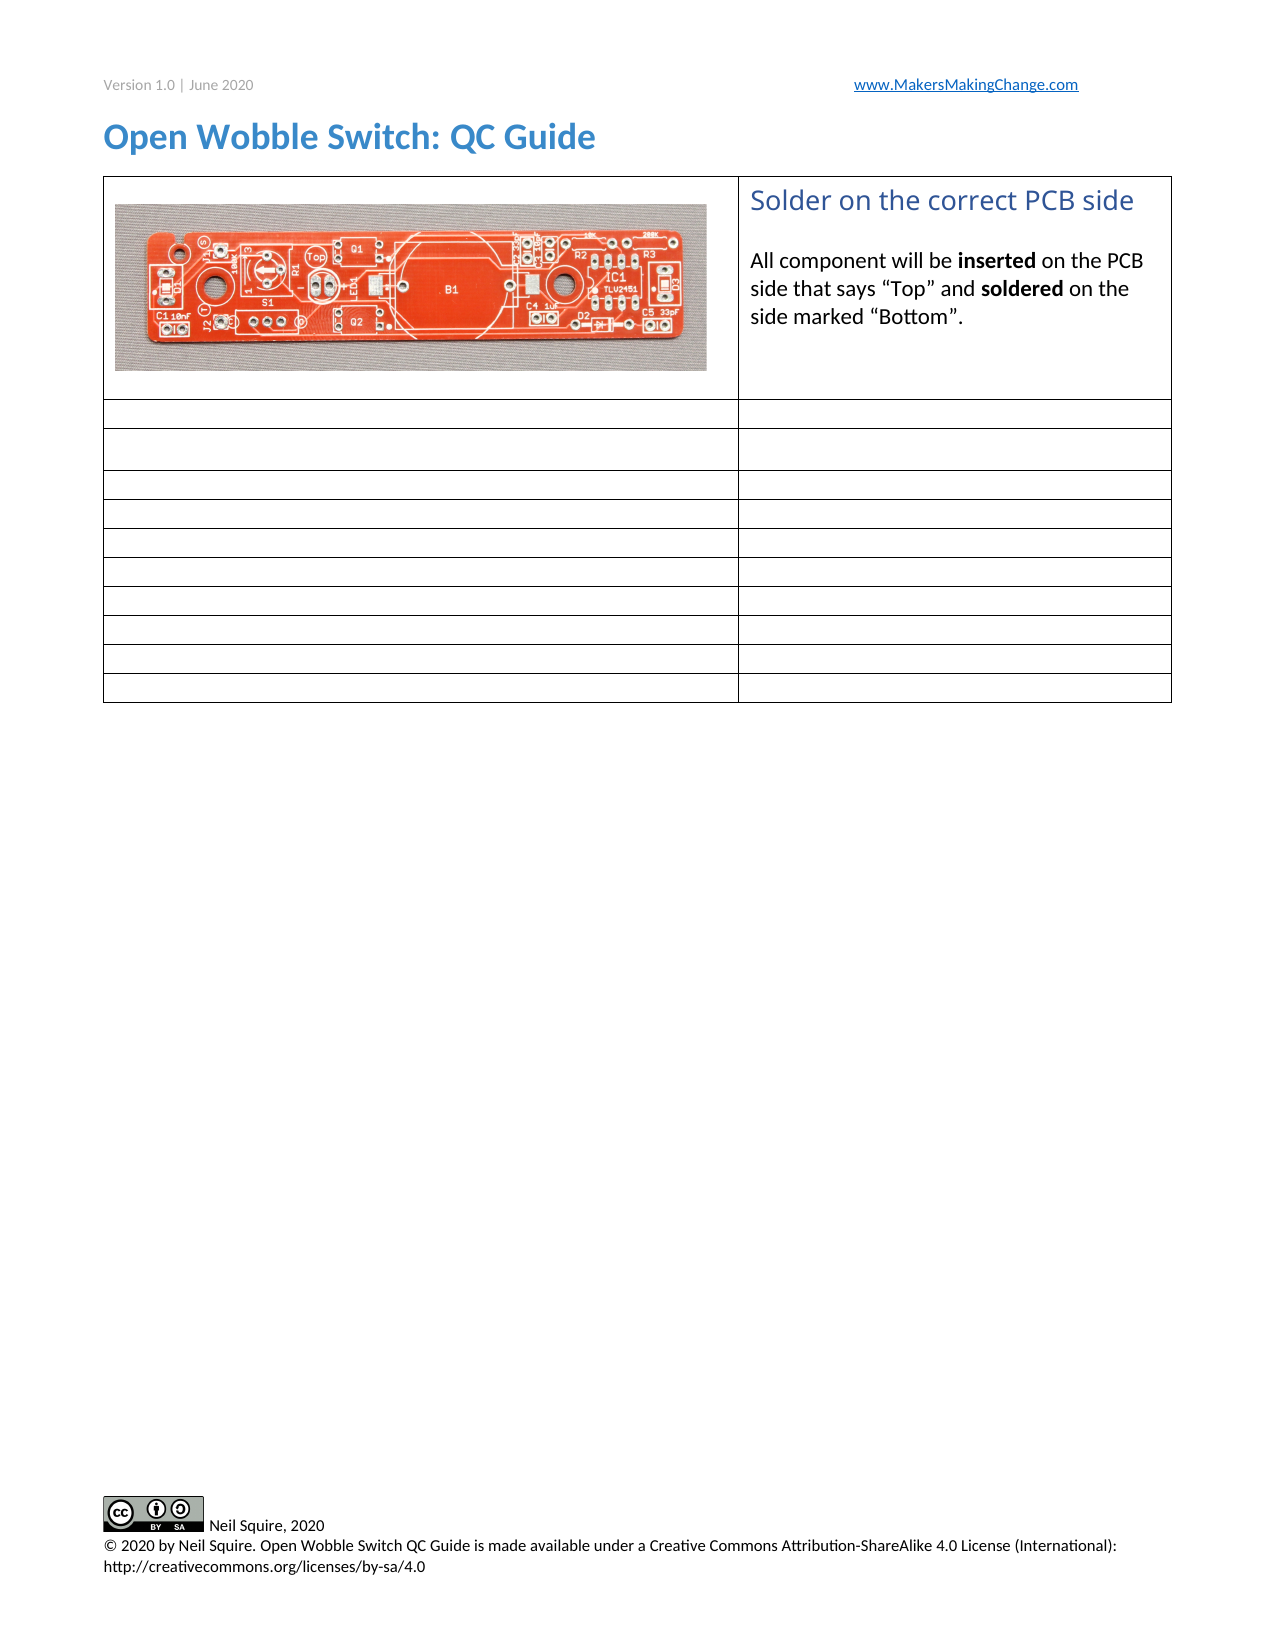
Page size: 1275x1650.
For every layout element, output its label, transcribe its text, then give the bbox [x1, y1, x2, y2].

table_cell [739, 500, 1171, 528]
table_cell [104, 429, 738, 469]
table_cell [104, 558, 738, 586]
table_cell [104, 674, 738, 702]
table_cell [739, 616, 1171, 644]
table_cell [739, 645, 1171, 673]
table_cell [739, 471, 1171, 499]
table_cell [739, 558, 1171, 586]
table_cell [739, 587, 1171, 615]
table_cell [739, 674, 1171, 702]
table_cell [104, 471, 738, 499]
table_cell [739, 400, 1171, 427]
table_cell [104, 645, 738, 673]
table_cell [104, 529, 738, 557]
table_cell [104, 587, 738, 615]
text Open Wobble Switch: QC Guide [103, 113, 1172, 159]
table_cell [739, 429, 1171, 469]
table_header Solder on the correct PCB side All component will be inserted on the PCB side that says “Top” and soldered on the side marked “Bottom”. [739, 177, 1171, 398]
table_cell [739, 529, 1171, 557]
table_cell [104, 616, 738, 644]
picture [103, 1496, 204, 1532]
table_cell [104, 400, 738, 427]
table_header [104, 177, 738, 398]
table_cell [104, 500, 738, 528]
picture [115, 204, 707, 371]
